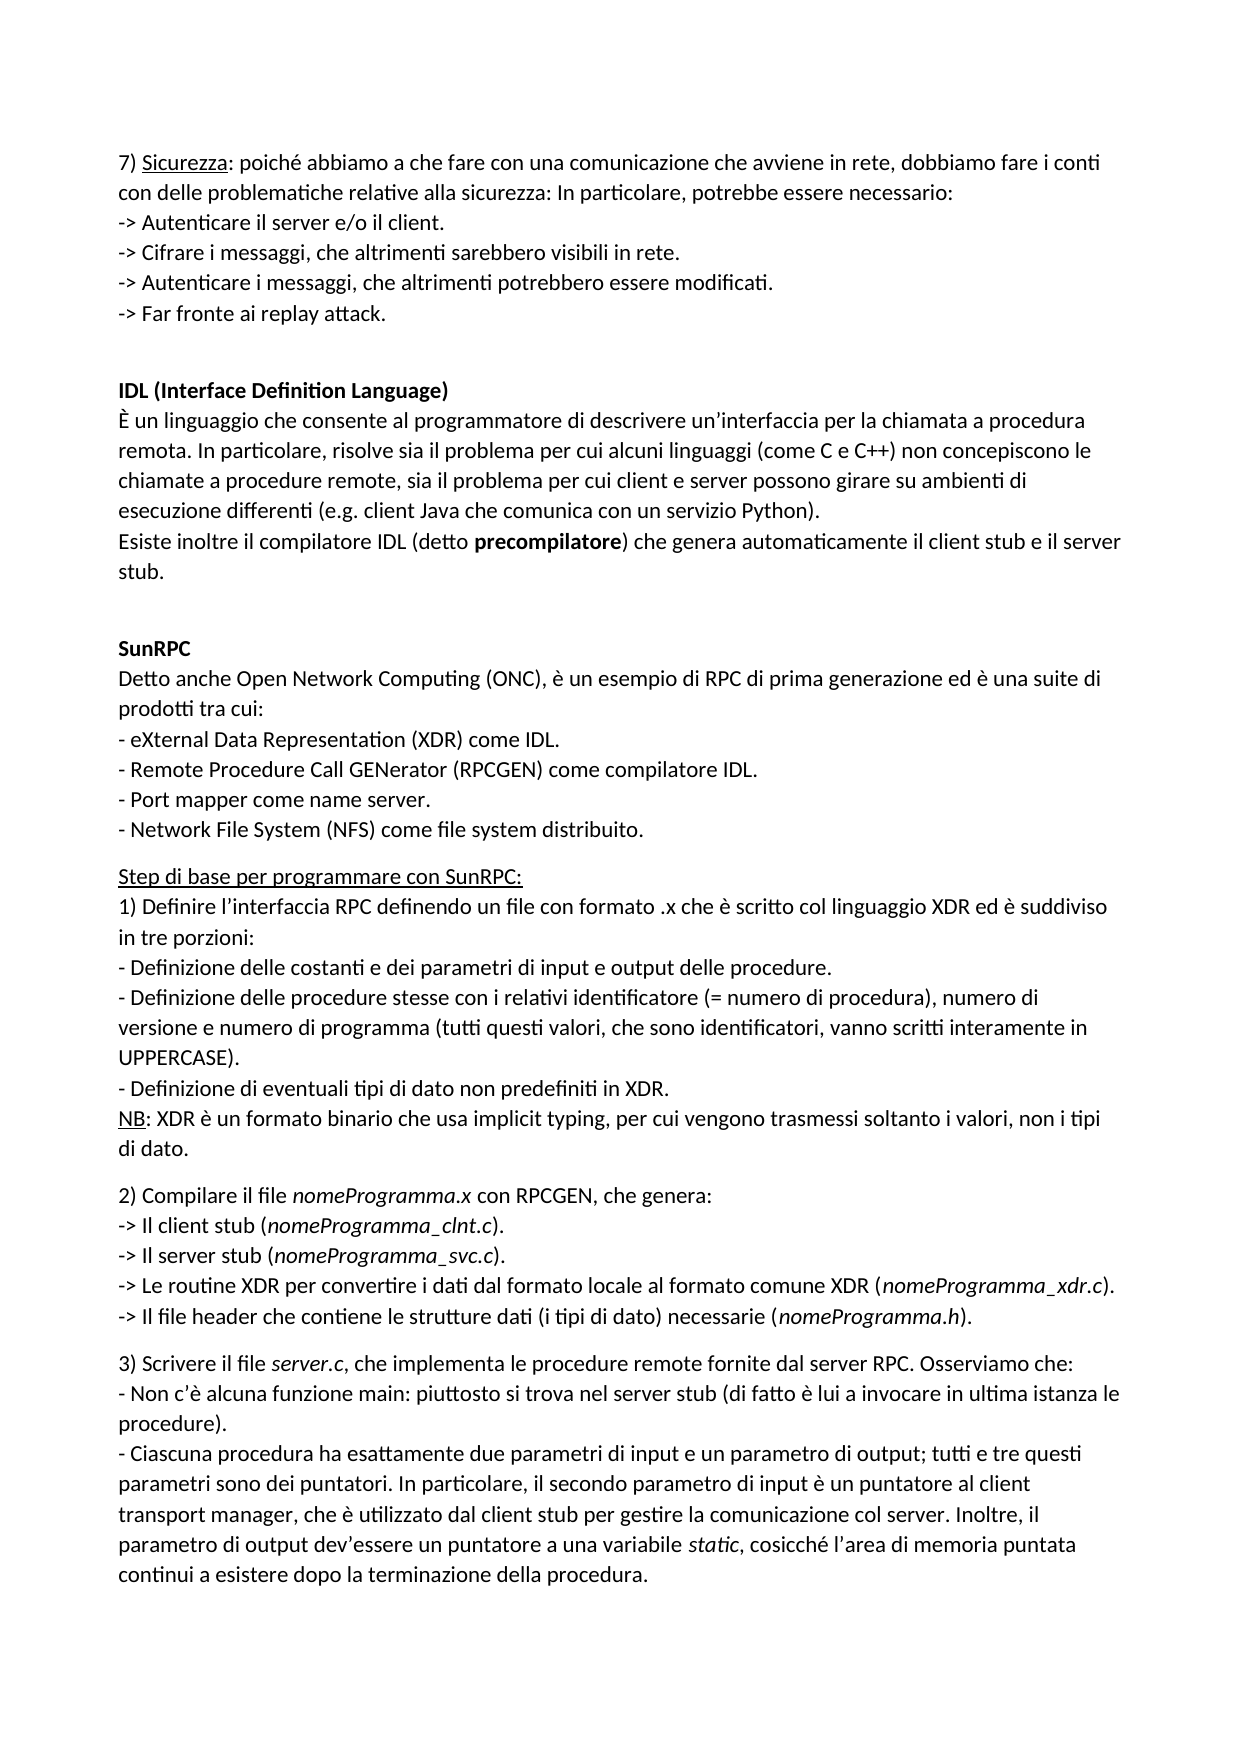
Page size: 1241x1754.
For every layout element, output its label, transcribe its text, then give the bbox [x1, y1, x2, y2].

text 7) Sicurezza: poiché abbiamo a che fare con una comunicazione che avviene in rete, dobbiamo fare i conti con delle problematiche relative alla sicurezza: In particolare, potrebbe essere necessario: -> Autenticare il server e/o il client. -> Cifrare i messaggi, che altrimenti sarebbero visibili in rete. -> Autenticare i messaggi, che altrimenti potrebbero essere modificati. -> Far fronte ai replay attack. [118, 148, 1122, 327]
text Step di base per programmare con SunRPC: 1) Definire l’interfaccia RPC definendo un file con formato .x che è scritto col linguaggio XDR ed è suddiviso in tre porzioni: - Definizione delle costanti e dei parametri di input e output delle procedure. - Definizione delle procedure stesse con i relativi identificatore (= numero di procedura), numero di versione e numero di programma (tutti questi valori, che sono identificatori, vanno scritti interamente in UPPERCASE). - Definizione di eventuali tipi di dato non predefiniti in XDR. NB: XDR è un formato binario che usa implicit typing, per cui vengono trasmessi soltanto i valori, non i tipi di dato. [118, 862, 1122, 1162]
text IDL (Interface Definition Language) È un linguaggio che consente al programmatore di descrivere un’interfaccia per la chiamata a procedura remota. In particolare, risolve sia il problema per cui alcuni linguaggi (come C e C++) non concepiscono le chiamate a procedure remote, sia il problema per cui client e server possono girare su ambienti di esecuzione differenti (e.g. client Java che comunica con un servizio Python). Esiste inoltre il compilatore IDL (detto precompilatore) che genera automaticamente il client stub e il server stub. [118, 346, 1122, 585]
text SunRPC Detto anche Open Network Computing (ONC), è un esempio di RPC di prima generazione ed è una suite di prodotti tra cui: - eXternal Data Representation (XDR) come IDL. - Remote Procedure Call GENerator (RPCGEN) come compilatore IDL. - Port mapper come name server. - Network File System (NFS) come file system distribuito. [118, 604, 1122, 843]
text 2) Compilare il file nomeProgramma.x con RPCGEN, che genera: -> Il client stub (nomeProgramma_clnt.c). -> Il server stub (nomeProgramma_svc.c). -> Le routine XDR per convertire i dati dal formato locale al formato comune XDR (nomeProgramma_xdr.c). -> Il file header che contiene le strutture dati (i tipi di dato) necessarie (nomeProgramma.h). [118, 1181, 1122, 1330]
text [118, 1349, 1122, 1588]
